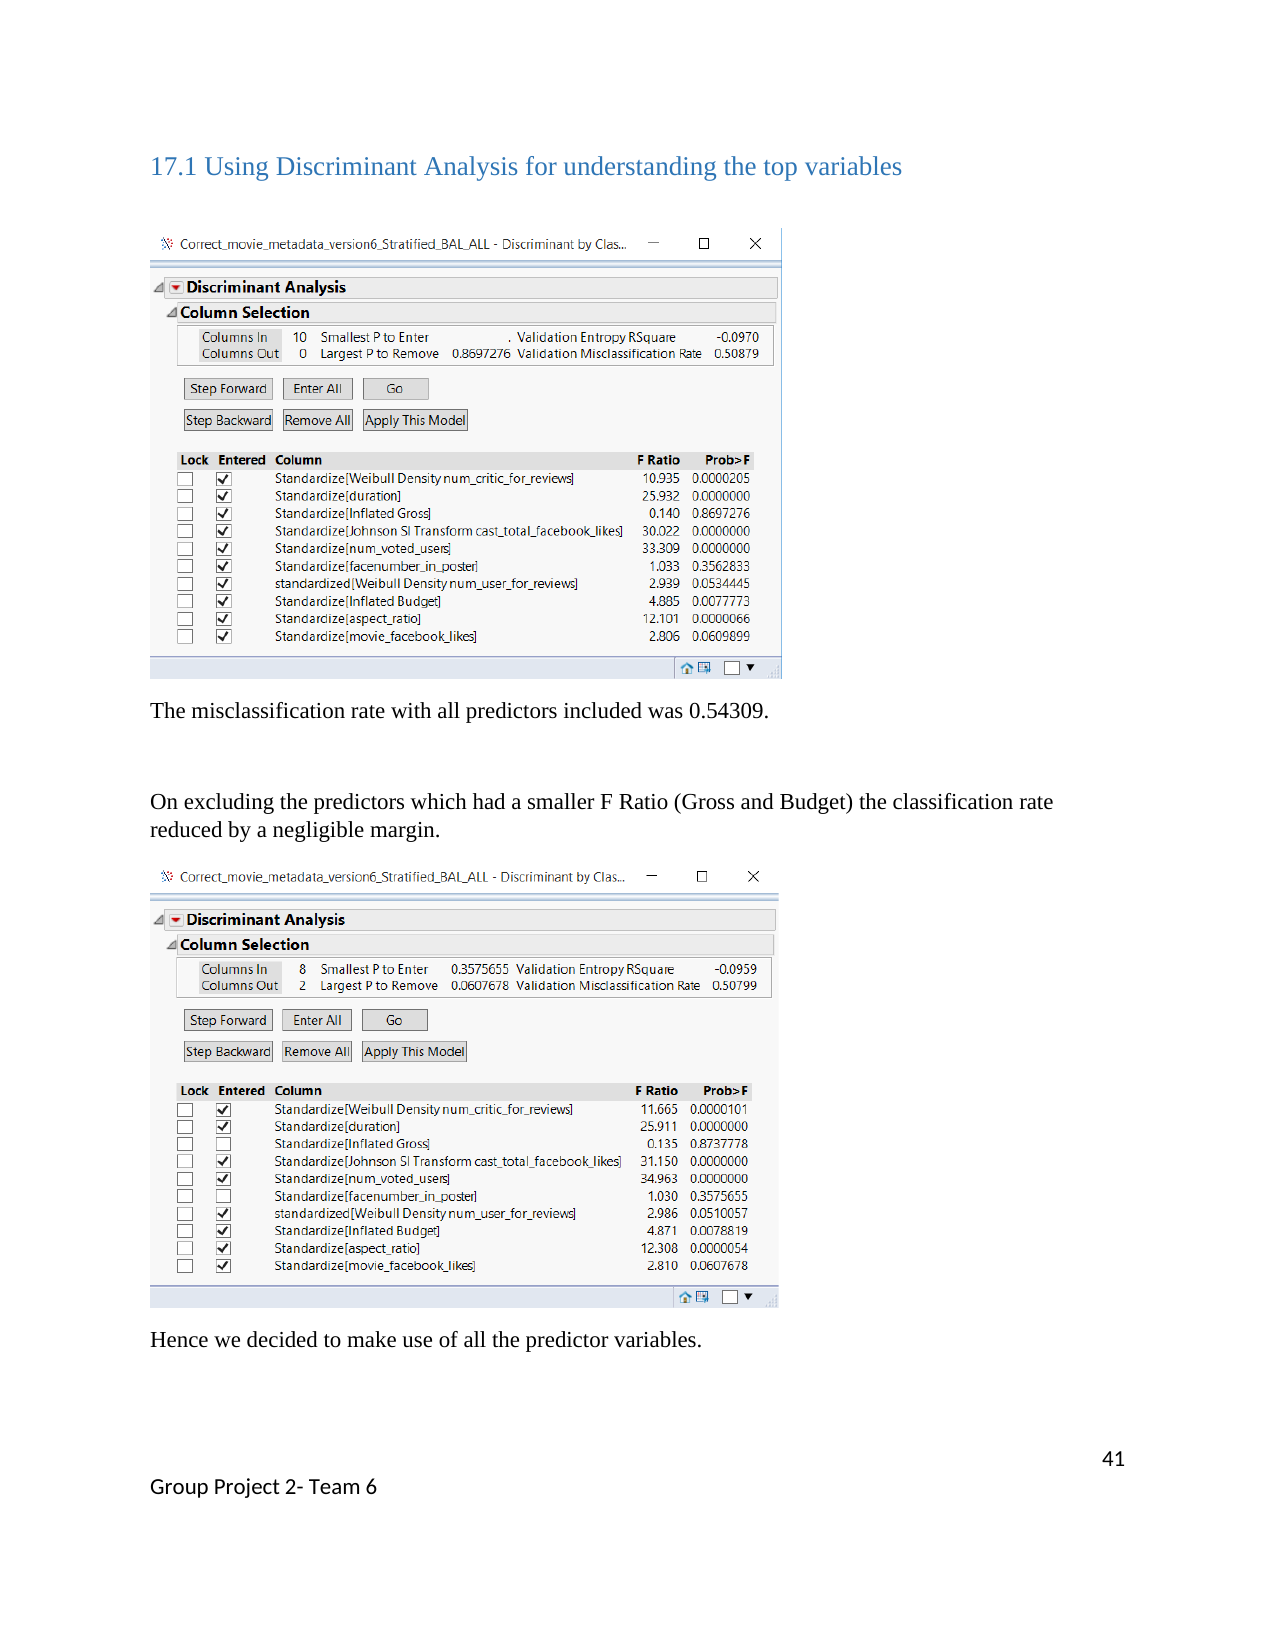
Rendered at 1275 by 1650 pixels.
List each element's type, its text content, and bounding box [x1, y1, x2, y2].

text Hence we decided to make use of all the predictor variables. [150, 1326, 1125, 1353]
subtitle 17.1 Using Discriminant Analysis for understanding the top variables [150, 150, 1125, 181]
picture [150, 228, 782, 679]
text The misclassification rate with all predictors included was 0.54309. [150, 697, 1125, 724]
picture [150, 861, 779, 1308]
text On excluding the predictors which had a smaller F Ratio (Gross and Budget) the classification rate reduced by a negligible margin. [150, 788, 1125, 842]
